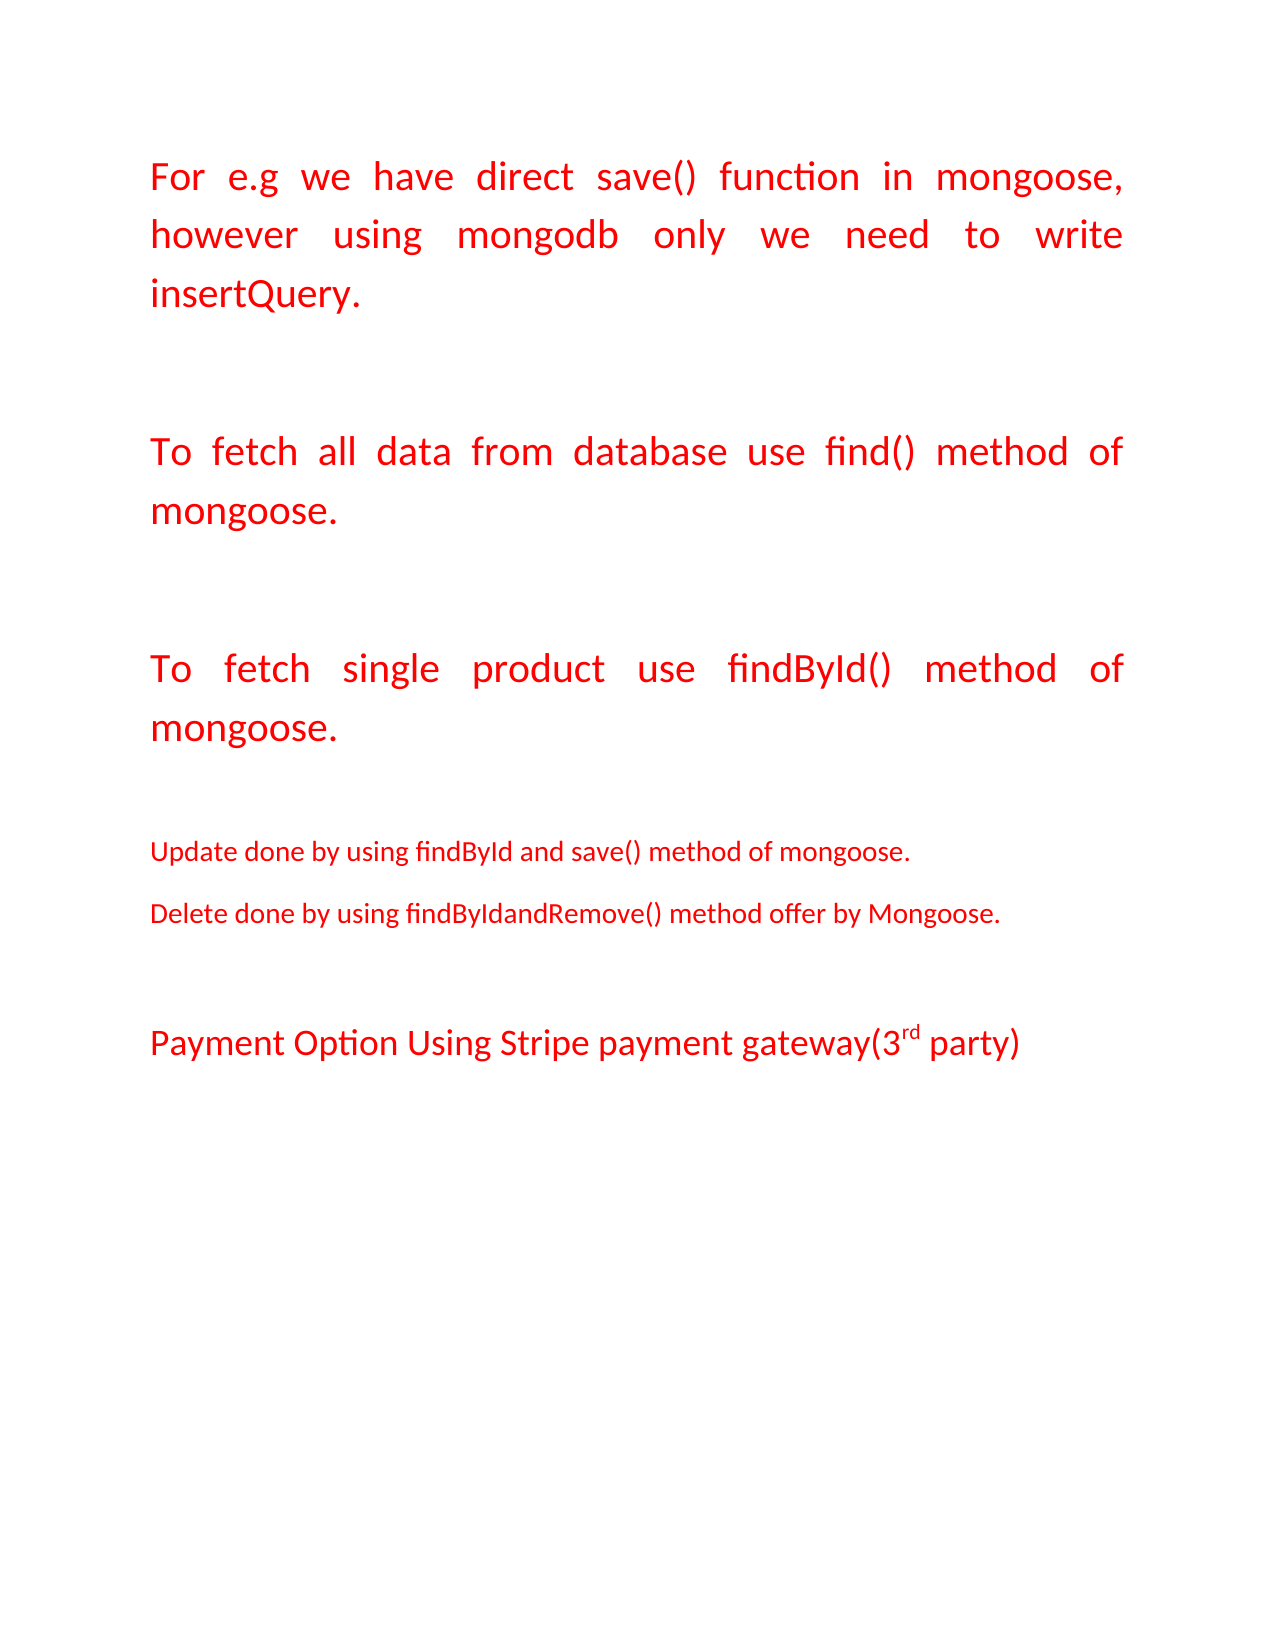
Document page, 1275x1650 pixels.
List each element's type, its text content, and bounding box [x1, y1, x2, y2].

text Update done by using findById and save() method of mongoose. [150, 833, 1125, 869]
text Delete done by using findByIdandRemove() method offer by Mongoose. [150, 895, 1125, 931]
text To fetch all data from database use find() method of mongoose. [150, 425, 1125, 535]
text For e.g we have direct save() function in mongoose, however using mongodb only we need to write insertQuery. [150, 150, 1125, 318]
text Payment Option Using Stripe payment gateway(3rd party) [150, 1018, 1125, 1064]
text To fetch single product use findById() method of mongoose. [150, 642, 1125, 752]
